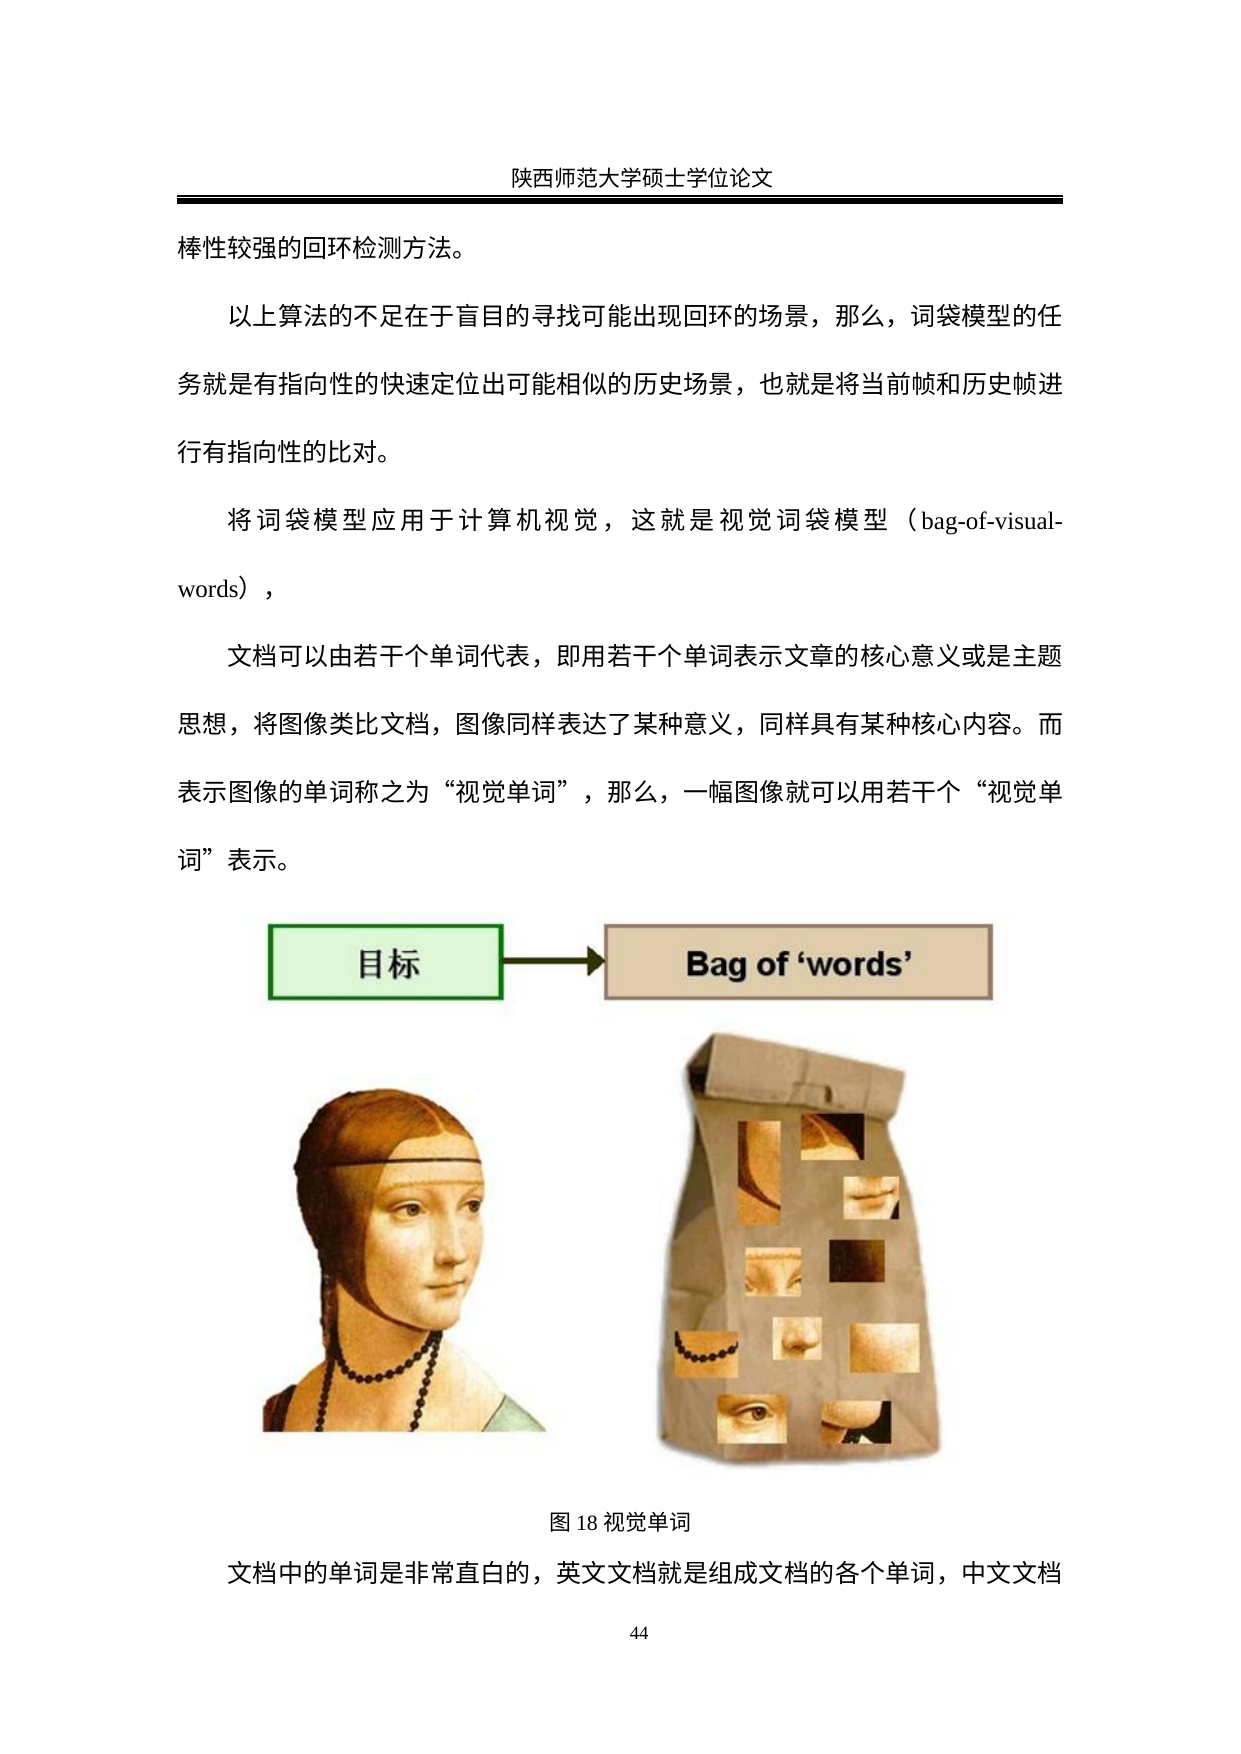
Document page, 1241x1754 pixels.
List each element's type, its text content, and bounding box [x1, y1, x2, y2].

text 将词袋模型应用于计算机视觉，这就是视觉词袋模型（bag-of-visual-words）， [177, 485, 1063, 621]
picture [227, 892, 1069, 1490]
text 以上算法的不足在于盲目的寻找可能出现回环的场景，那么，词袋模型的任务就是有指向性的快速定位出可能相似的历史场景，也就是将当前帧和历史帧进行有指向性的比对。 [177, 281, 1063, 485]
text 图18 视觉单词 [177, 1503, 1063, 1537]
text 文档可以由若干个单词代表，即用若干个单词表示文章的核心意义或是主题思想，将图像类比文档，图像同样表达了某种意义，同样具有某种核心内容。而表示图像的单词称之为“视觉单词”，那么，一幅图像就可以用若干个“视觉单词”表示。 [177, 621, 1063, 892]
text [177, 213, 1063, 281]
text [177, 1537, 1063, 1605]
